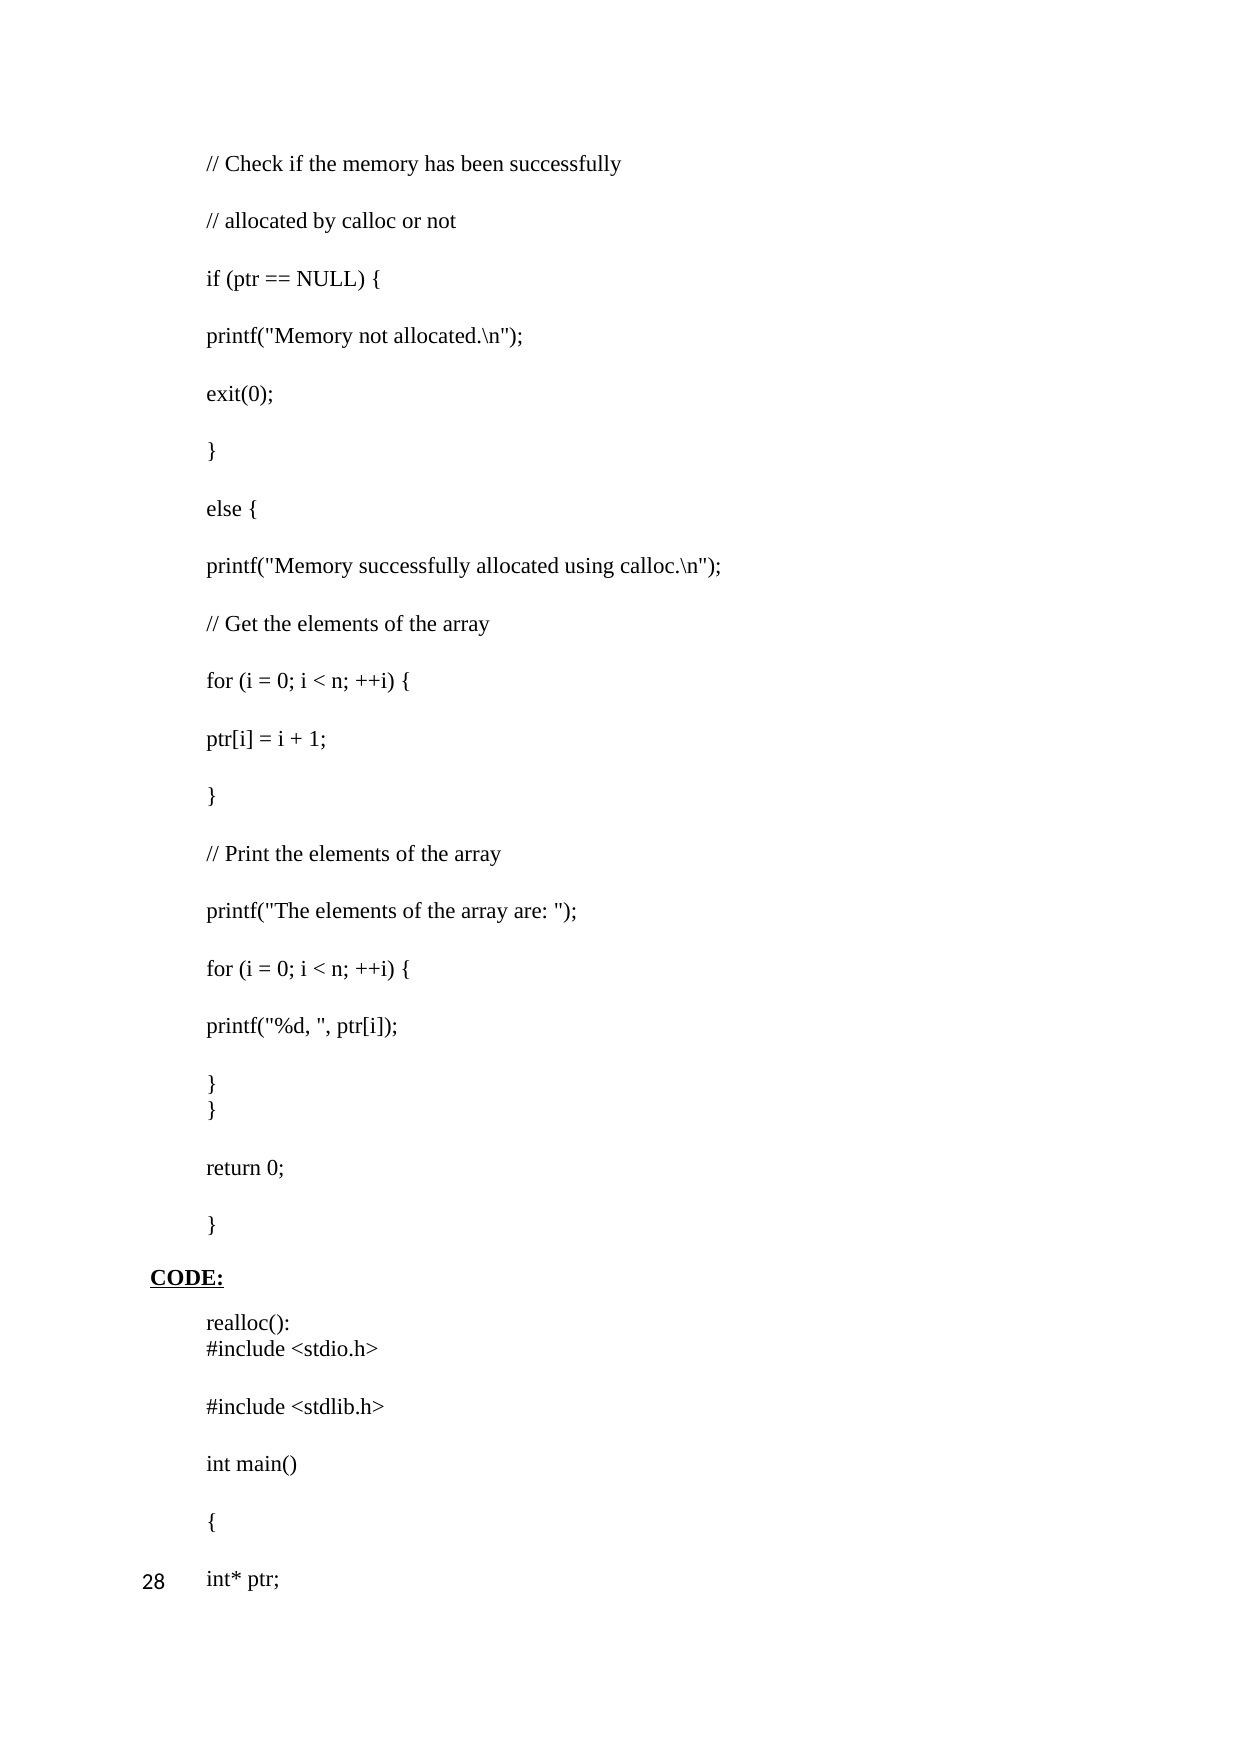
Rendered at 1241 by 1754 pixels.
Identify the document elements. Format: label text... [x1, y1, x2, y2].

text ptr[i] = i + 1; [206, 725, 993, 782]
text // allocated by calloc or not [206, 207, 993, 265]
text printf("%d, ", ptr[i]); [206, 1012, 993, 1070]
text int* ptr; [206, 1566, 993, 1592]
text CODE: [150, 1264, 1090, 1290]
text printf("The elements of the array are: "); [206, 897, 993, 955]
text #include <stdio.h> [206, 1336, 993, 1393]
text #include <stdlib.h> [206, 1393, 993, 1451]
text } [206, 1070, 993, 1096]
text } [206, 782, 993, 840]
text // Print the elements of the array [206, 840, 993, 897]
text if (ptr == NULL) { [206, 265, 993, 322]
text printf("Memory successfully allocated using calloc.\n"); [206, 552, 993, 610]
text realloc(): [206, 1309, 993, 1336]
text } [206, 1096, 993, 1154]
text } [206, 437, 993, 495]
text return 0; [206, 1154, 993, 1211]
text else { [206, 495, 993, 552]
text exit(0); [206, 380, 993, 437]
text } [206, 1211, 993, 1238]
text int main() [206, 1451, 993, 1508]
text printf("Memory not allocated.\n"); [206, 322, 993, 380]
text { [206, 1508, 993, 1566]
text for (i = 0; i < n; ++i) { [206, 667, 993, 725]
text // Get the elements of the array [206, 610, 993, 667]
text for (i = 0; i < n; ++i) { [206, 955, 993, 1012]
text // Check if the memory has been successfully [206, 150, 993, 207]
